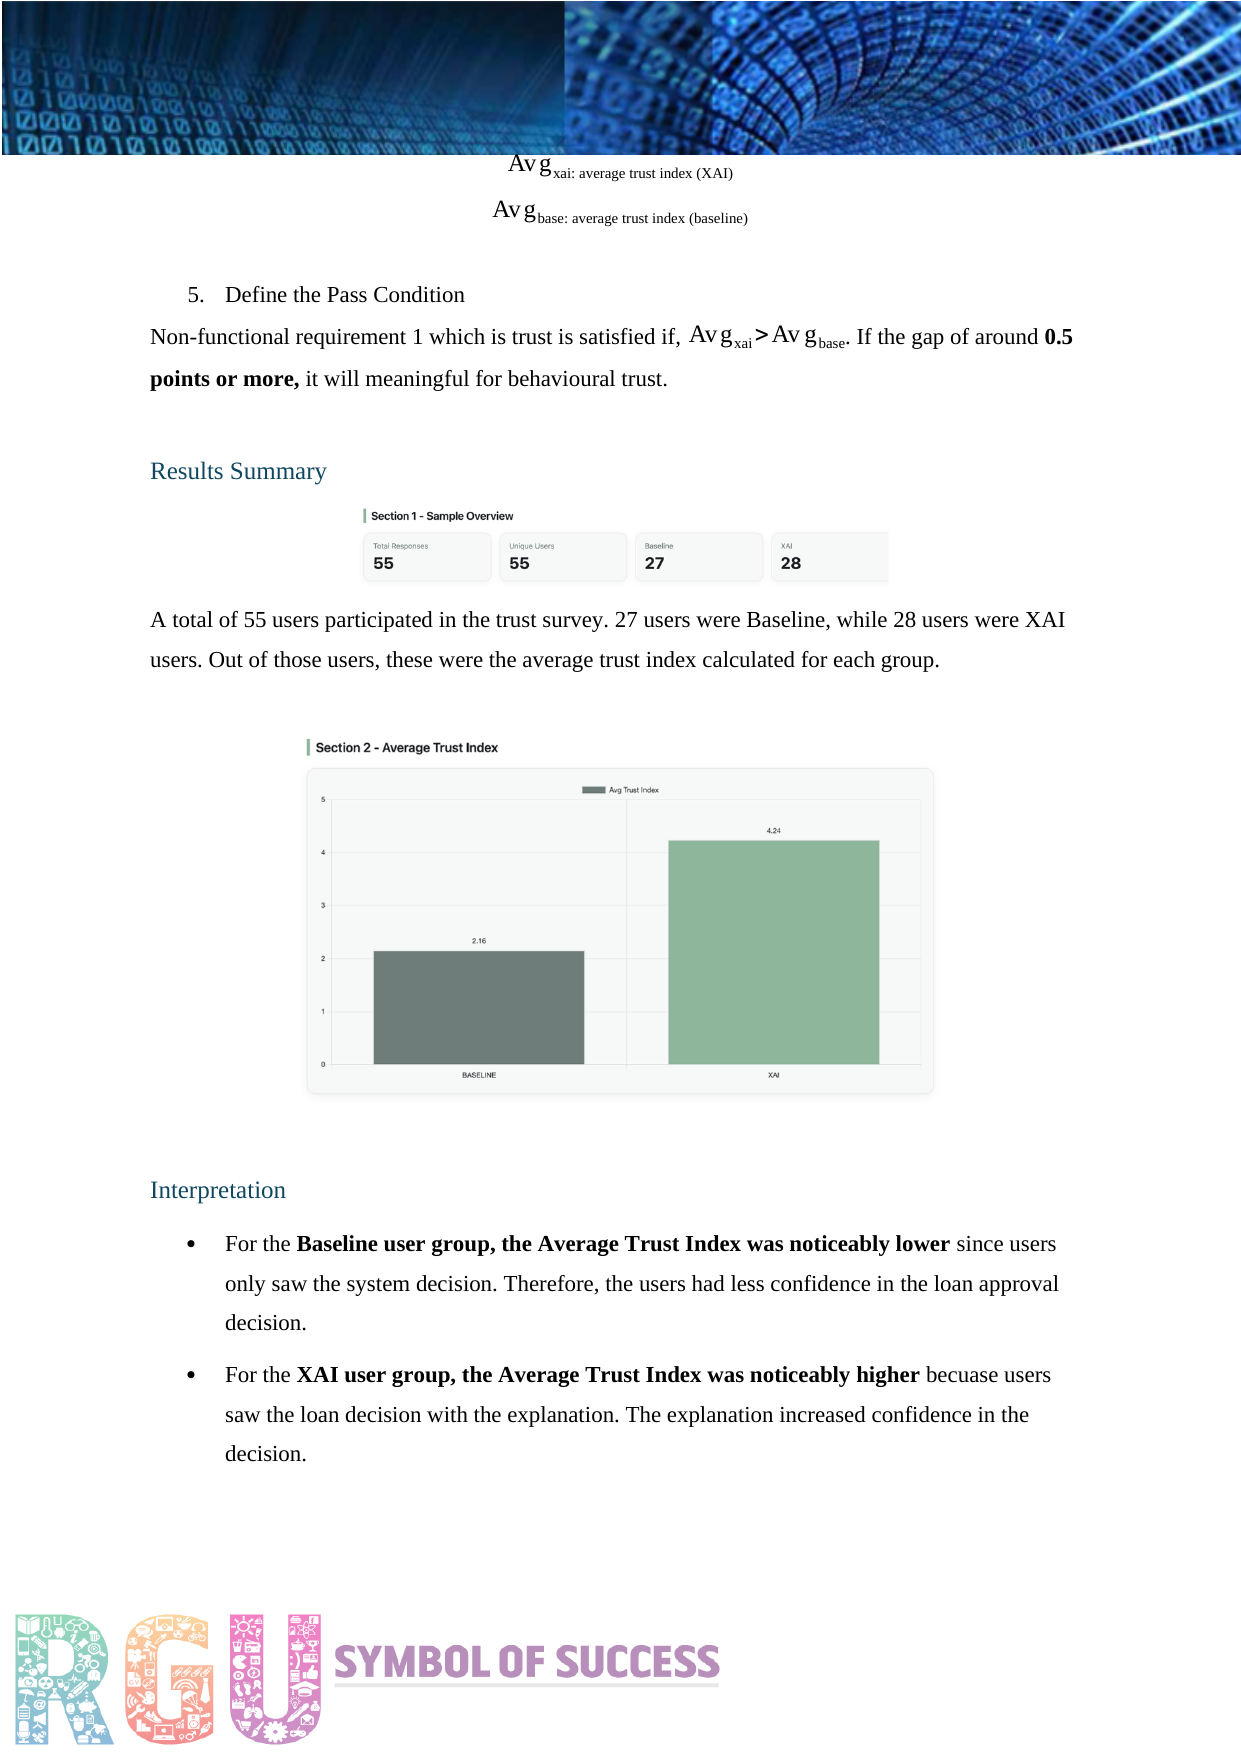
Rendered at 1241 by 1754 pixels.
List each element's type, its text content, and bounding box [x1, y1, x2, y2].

subtitle Interpretation [150, 1175, 1090, 1203]
list Define the Pass Condition [187, 281, 1090, 307]
subtitle Results Summary [150, 456, 1090, 484]
list For the Baseline user group, the Average Trust Index was noticeably lower since users only saw the system decision. Therefore, the users had less confidence in the loan approval decision. [187, 1230, 1090, 1336]
picture [292, 728, 948, 1109]
picture [351, 503, 889, 592]
subtitle Trust survey storage [1, 1603, 733, 1754]
text A total of 55 users participated in the trust survey. 27 users were Baseline, while 28 users were XAI users. Out of those users, these were the average trust index calculated for each group. [150, 606, 1090, 672]
text Non-functional requirement 1 which is trust is satisfied if, . If the gap of around 0.5 points or more, it will meaningful for behavioural trust. [150, 320, 1090, 391]
picture [2, 1, 1241, 155]
list For the XAI user group, the Average Trust Index was noticeably higher becuase users saw the loan decision with the explanation. The explanation increased confidence in the decision. [187, 1361, 1090, 1467]
